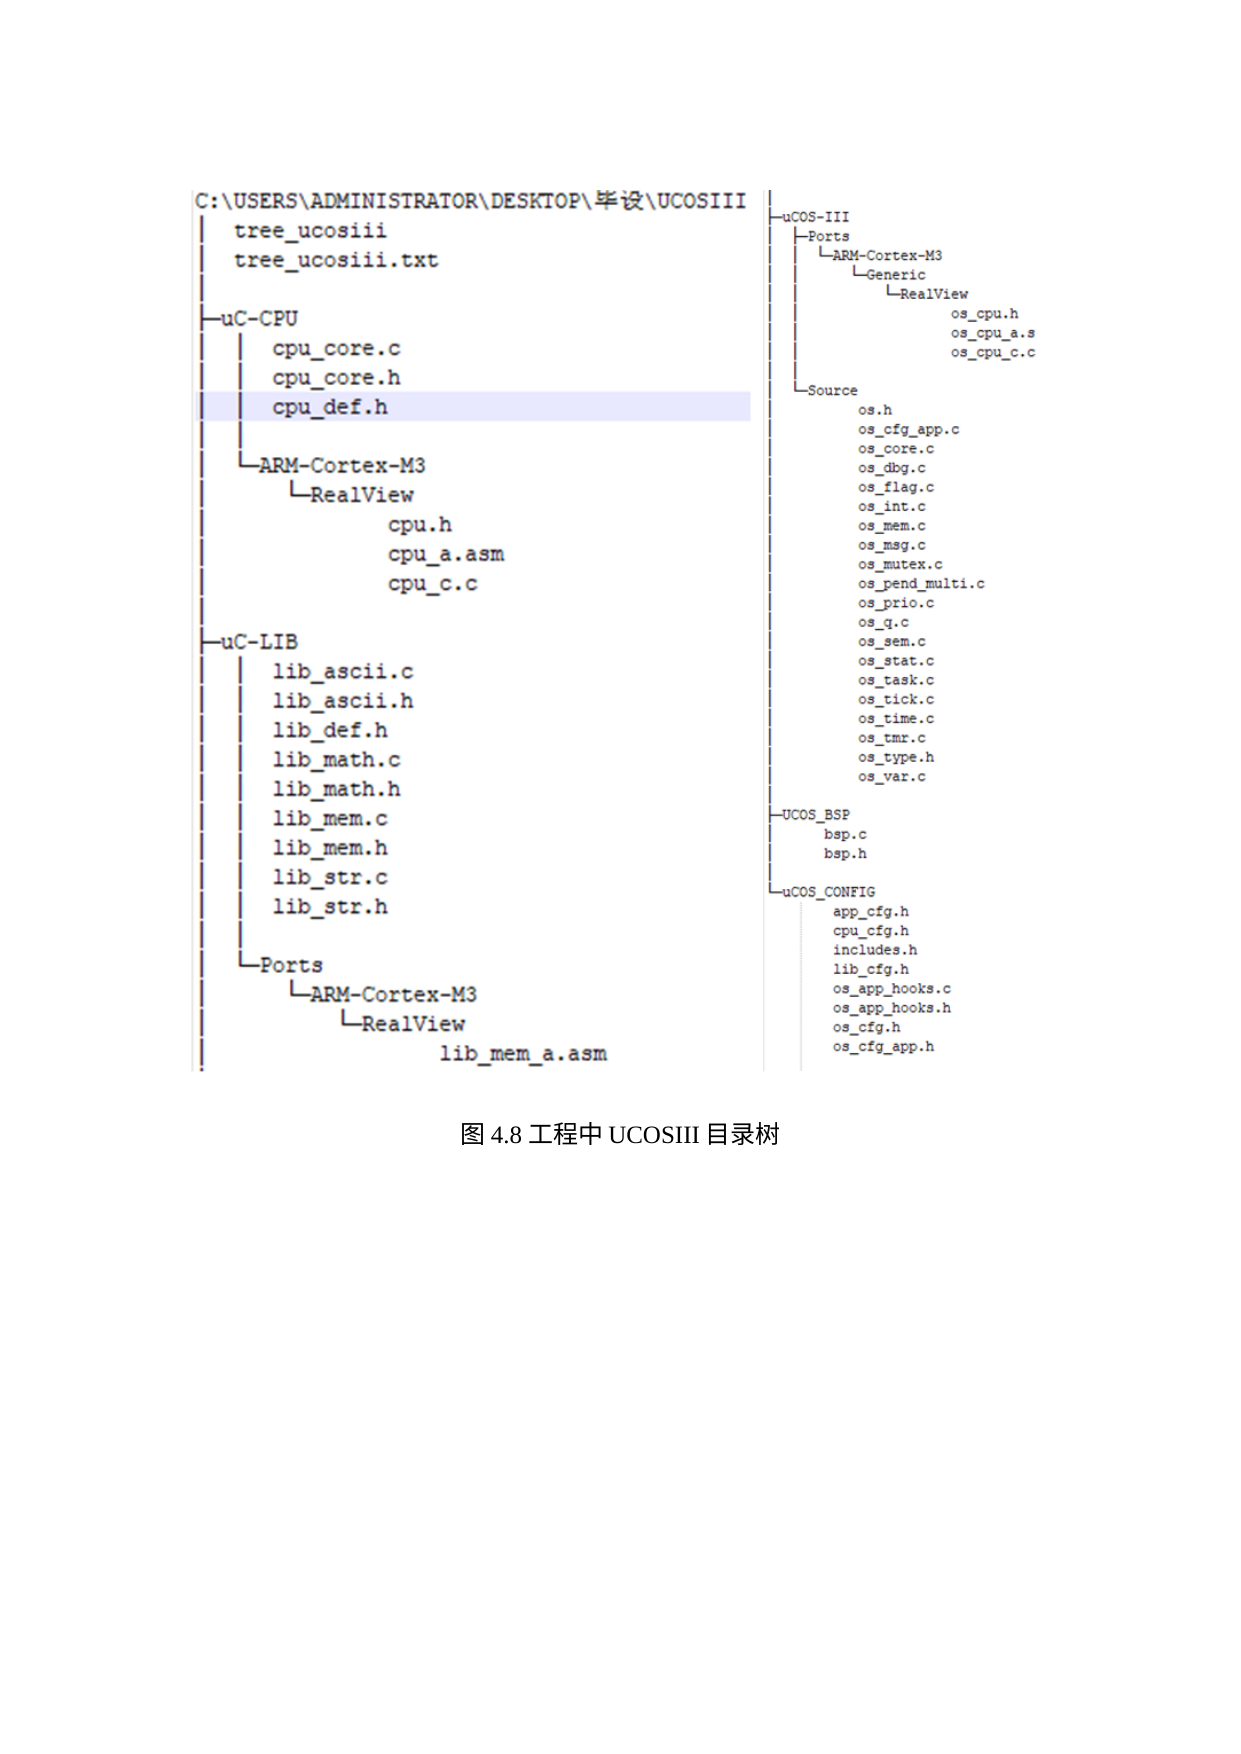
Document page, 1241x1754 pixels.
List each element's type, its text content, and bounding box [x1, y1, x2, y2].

picture [187, 190, 1053, 1076]
text 图4.8 工程中UCOSIII目录树 [187, 1098, 1053, 1166]
